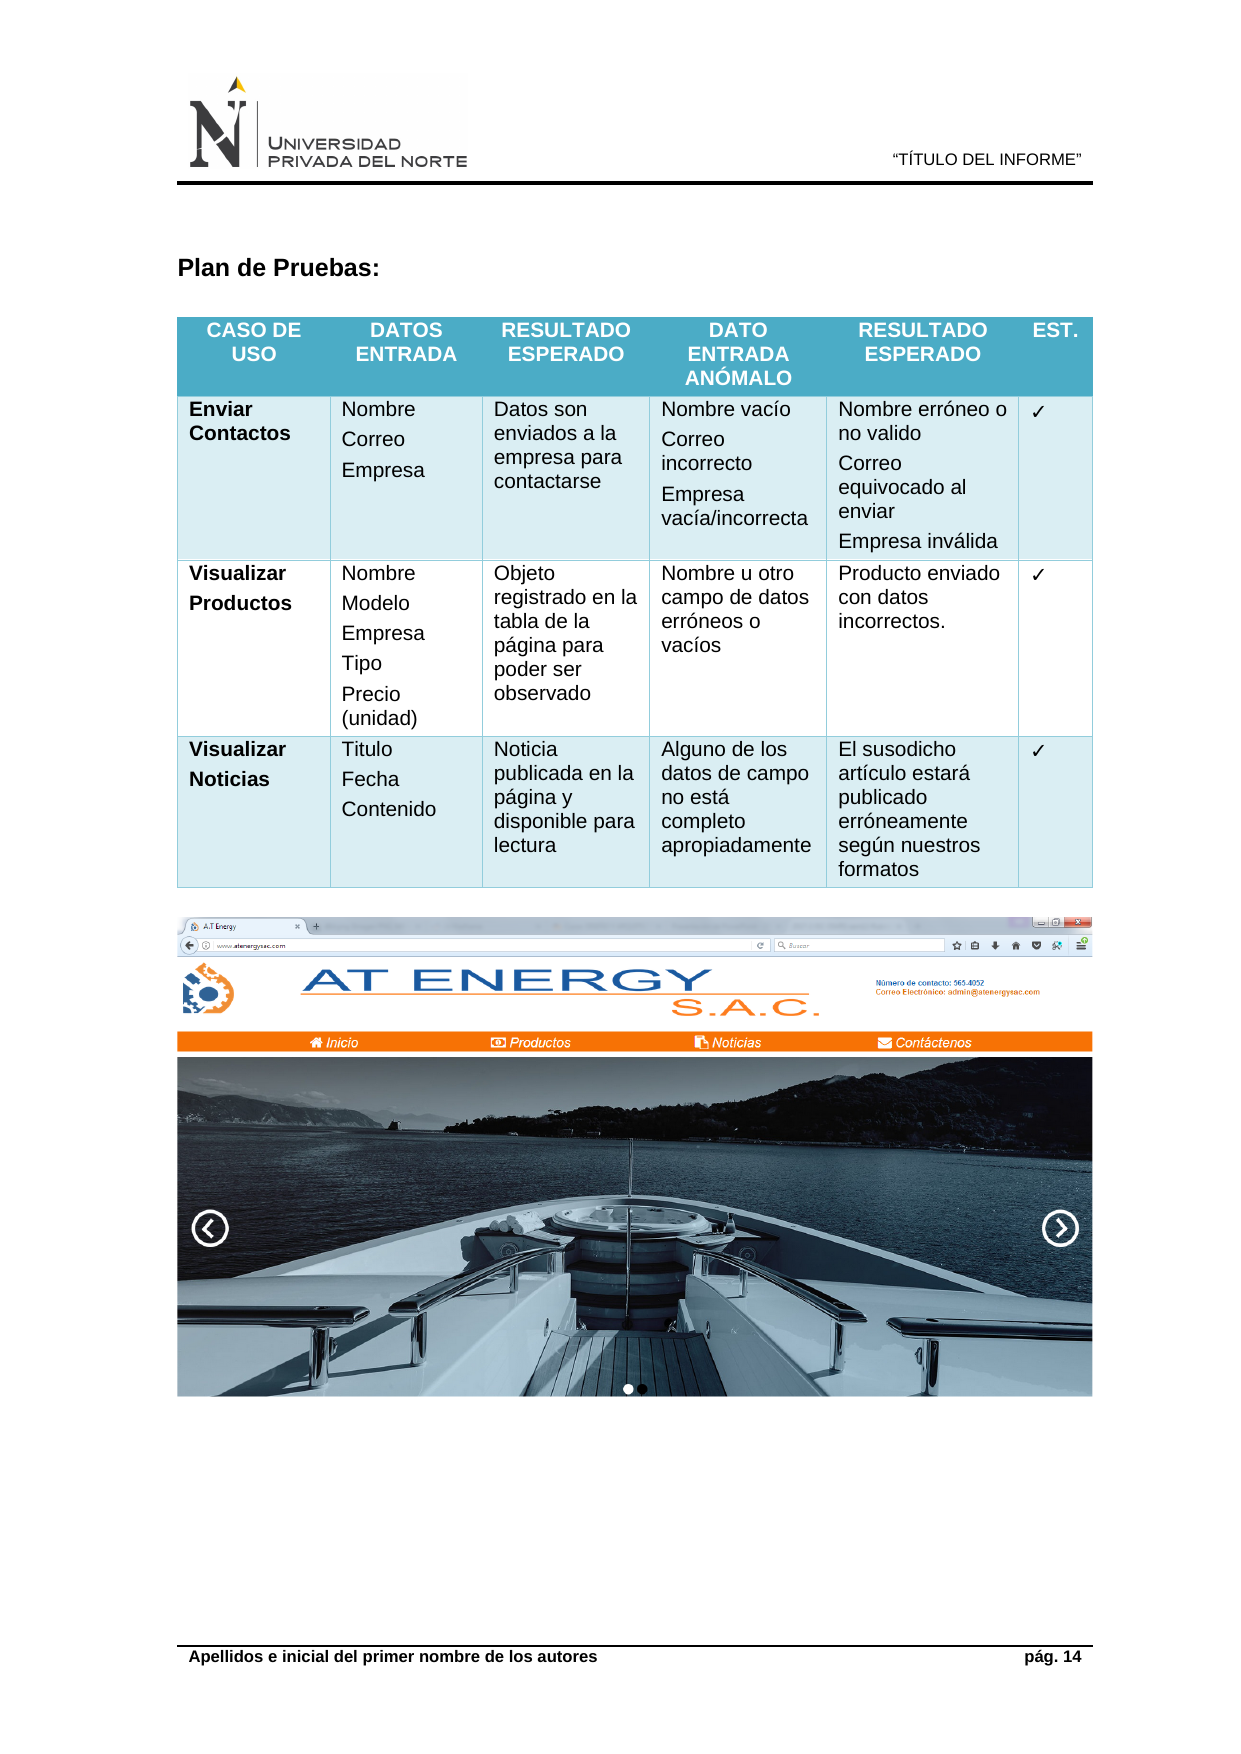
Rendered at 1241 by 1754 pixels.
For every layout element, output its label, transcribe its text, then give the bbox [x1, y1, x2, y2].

table_cell Enviar Contactos [178, 397, 330, 559]
table_cell ✓ [1019, 397, 1092, 559]
table_cell Visualizar Noticias [178, 737, 330, 887]
table_cell Titulo Fecha Contenido [331, 737, 482, 887]
table_cell Nombre Correo Empresa [331, 397, 482, 559]
table_cell Nombre erróneo o no valido Correo equivocado al enviar Empresa inválida [827, 397, 1018, 559]
table_header DATO ENTRADA ANÓMALO [650, 318, 826, 396]
table_header RESULTADO ESPERADO [483, 318, 649, 396]
table_cell Nombre Modelo Empresa Tipo Precio (unidad) [331, 561, 482, 736]
table_cell Objeto registrado en la tabla de la página para poder ser observado [483, 561, 649, 736]
table_cell Alguno de los datos de campo no está completo apropiadamente [650, 737, 826, 887]
table_cell ✓ [1019, 737, 1092, 887]
table_header RESULTADO ESPERADO [827, 318, 1018, 396]
table_cell Producto enviado con datos incorrectos. [827, 561, 1018, 736]
table_cell Noticia publicada en la página y disponible para lectura [483, 737, 649, 887]
table_header DATOS ENTRADA [331, 318, 482, 396]
table_cell El susodicho artículo estará publicado erróneamente según nuestros formatos [827, 737, 1018, 887]
table_header CASO DE USO [178, 318, 330, 396]
table_header EST. [1019, 318, 1092, 396]
table_cell Nombre u otro campo de datos erróneos o vacíos [650, 561, 826, 736]
table_cell ✓ [1019, 561, 1092, 736]
picture [177, 917, 1093, 1398]
table_cell Visualizar Productos [178, 561, 330, 736]
table_cell Datos son enviados a la empresa para contactarse [483, 397, 649, 559]
picture [188, 73, 469, 169]
text Plan de Pruebas: [177, 253, 1092, 282]
table_cell Nombre vacío Correo incorrecto Empresa vacía/incorrecta [650, 397, 826, 559]
